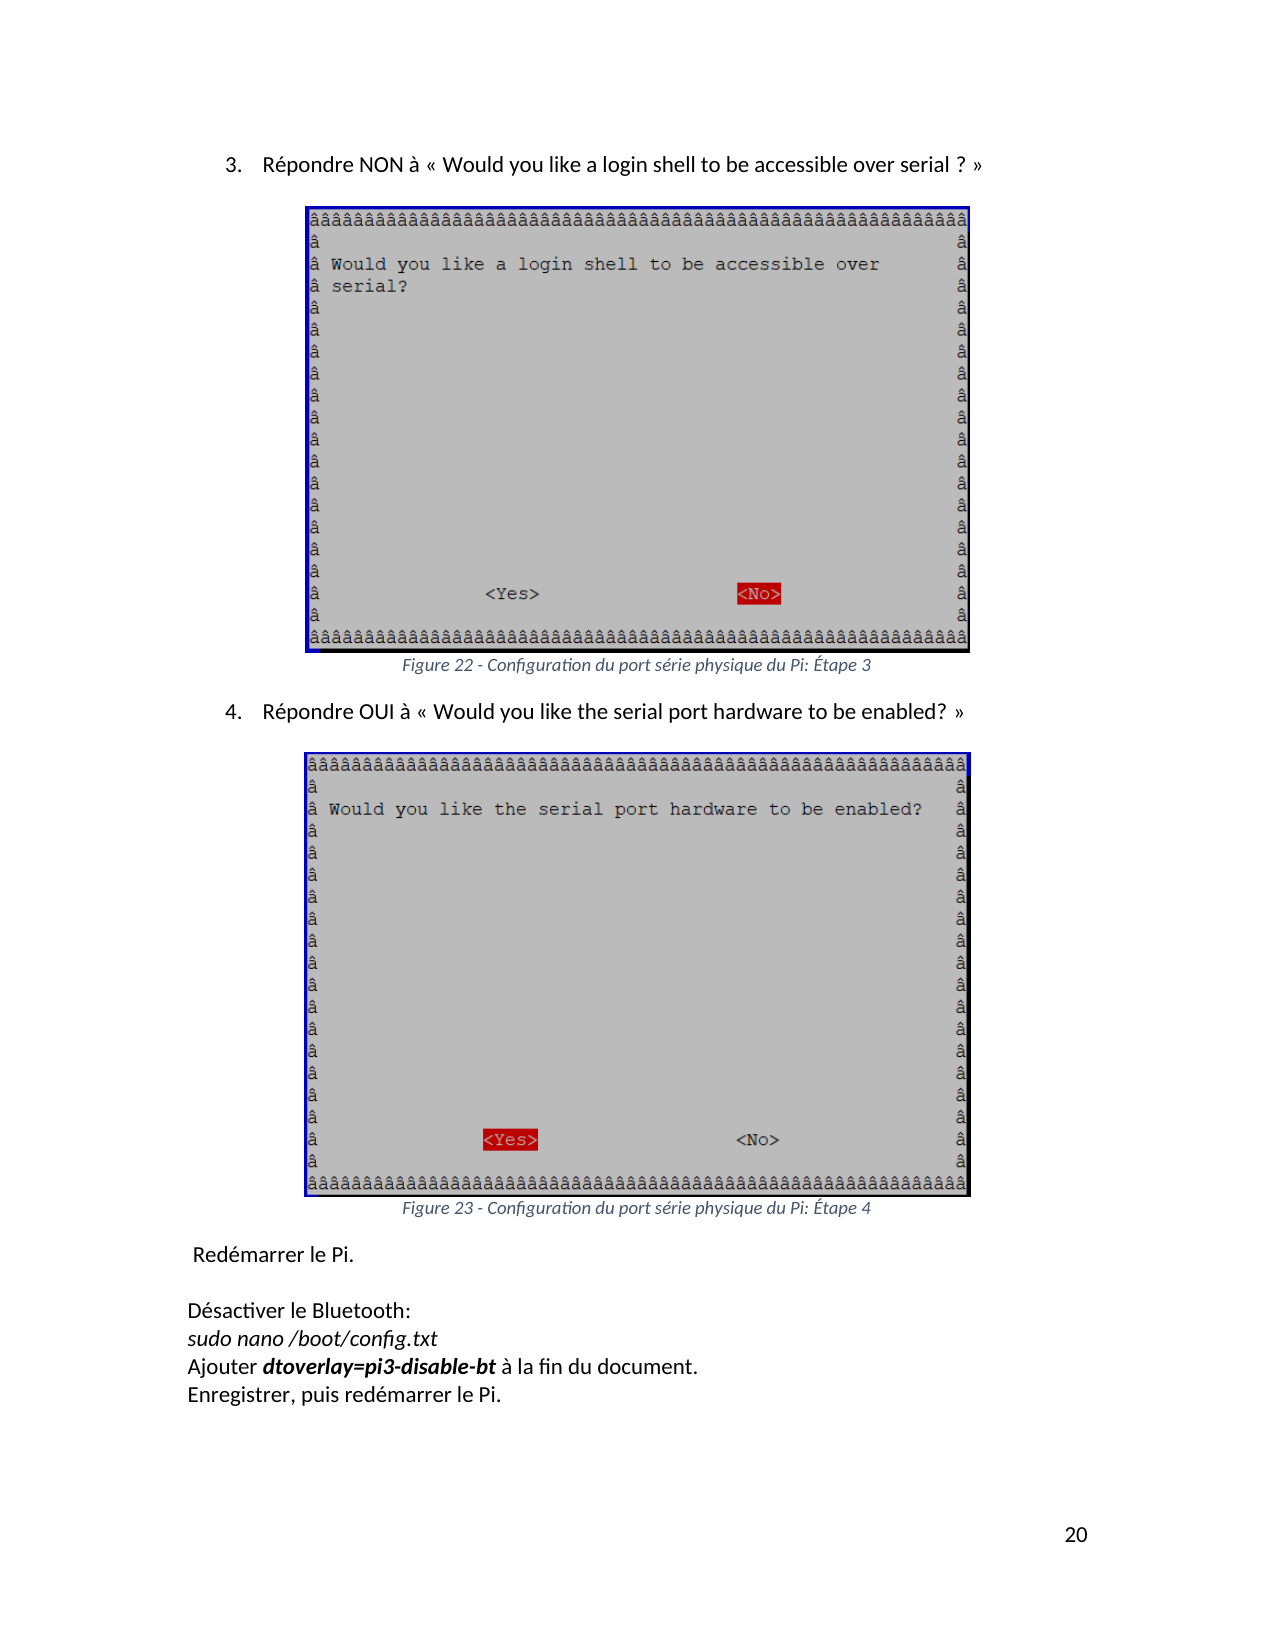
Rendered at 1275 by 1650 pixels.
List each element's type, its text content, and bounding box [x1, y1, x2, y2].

text Redémarrer le Pi. [187, 1240, 1087, 1296]
picture [305, 206, 970, 653]
list Répondre NON à « Would you like a login shell to be accessible over serial ? » [225, 150, 1087, 178]
list Répondre OUI à « Would you like the serial port hardware to be enabled? » [225, 697, 1087, 725]
text Désactiver le Bluetooth: sudo nano /boot/config.txt Ajouter dtoverlay=pi3-disable-bt à la fin du document. Enregistrer, puis redémarrer le Pi. [187, 1296, 1087, 1408]
picture [304, 752, 971, 1197]
